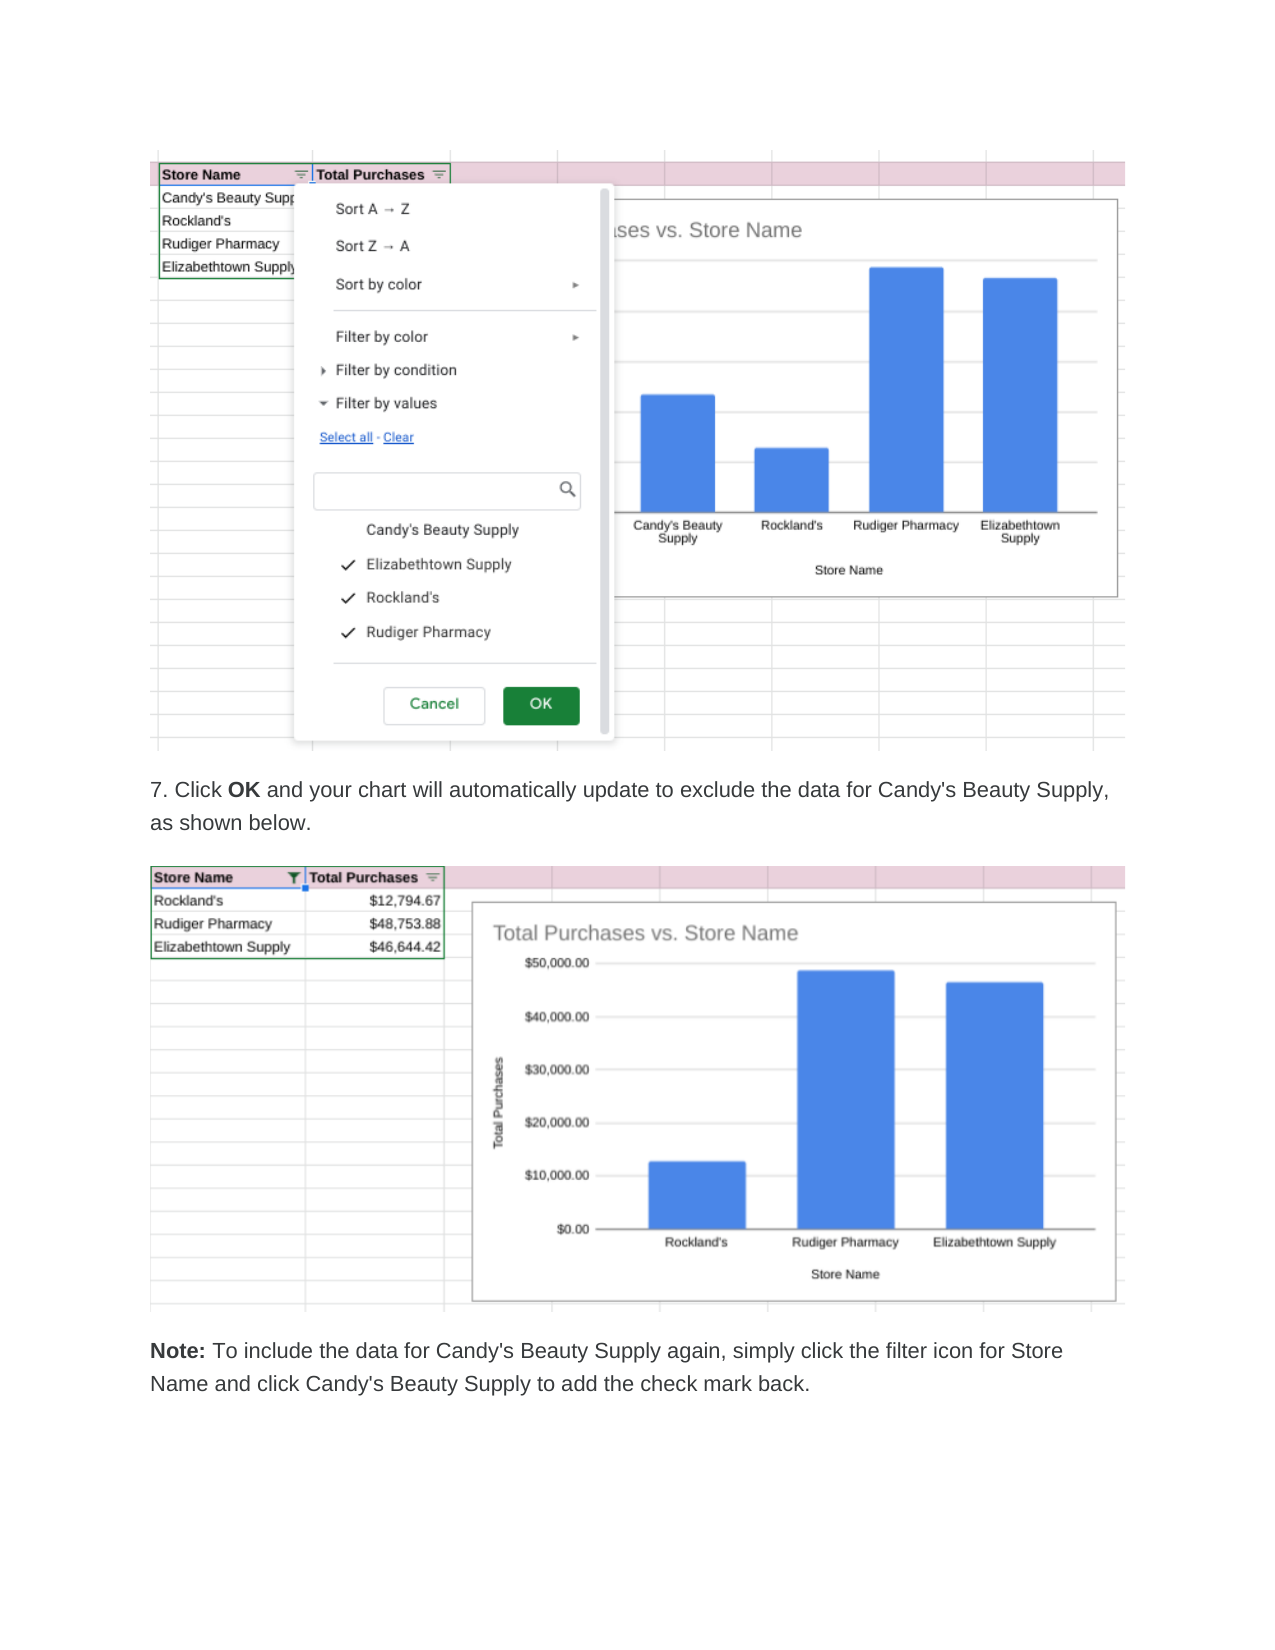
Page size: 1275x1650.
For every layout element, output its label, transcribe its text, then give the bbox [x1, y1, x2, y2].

text Note: To include the data for Candy's Beauty Supply again, simply click the filter icon for Store Name and click Candy's Beauty Supply to add the check mark back. [150, 1331, 1125, 1396]
picture [150, 866, 1125, 1312]
picture [150, 150, 1125, 751]
text 7. Click OK and your chart will automatically update to exclude the data for Candy's Beauty Supply, as shown below. [150, 769, 1125, 835]
